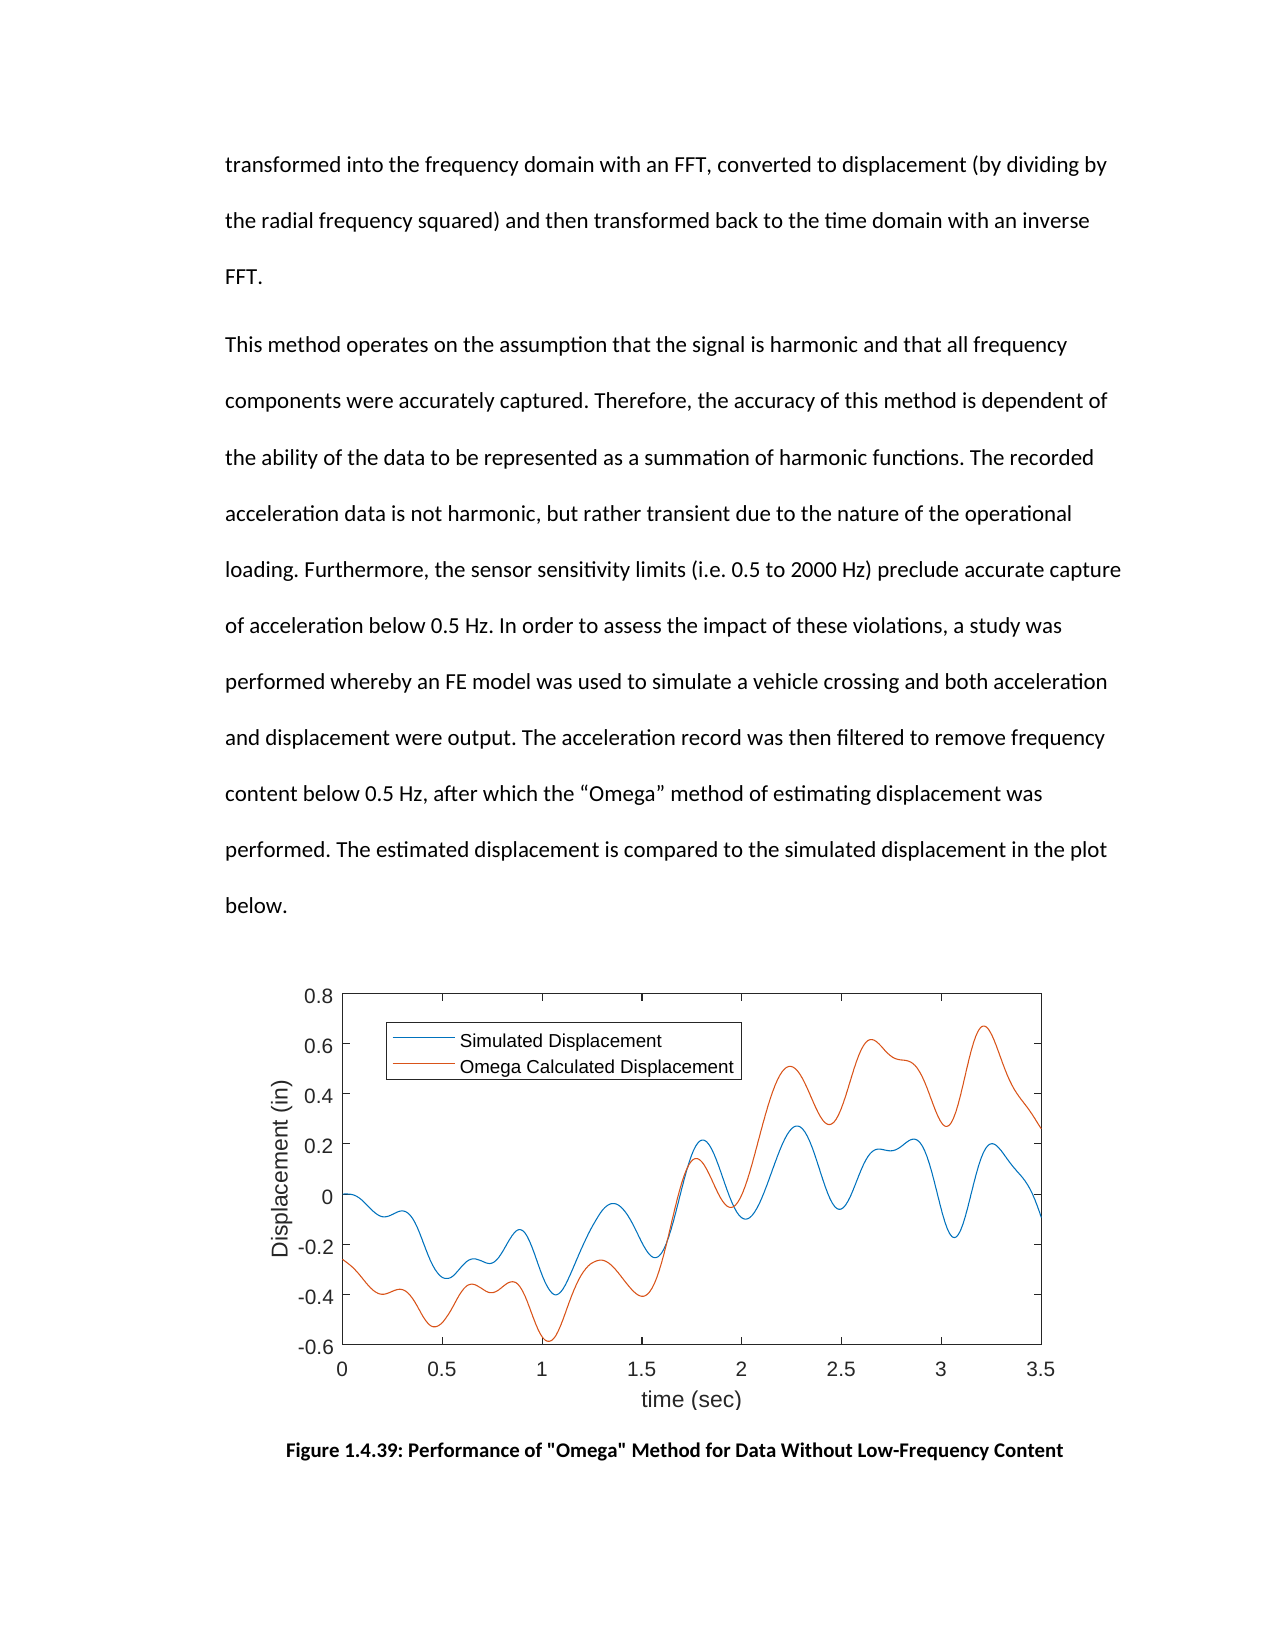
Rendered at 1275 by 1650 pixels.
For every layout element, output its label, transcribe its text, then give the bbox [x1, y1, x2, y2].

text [225, 150, 1125, 290]
text This method operates on the assumption that the signal is harmonic and that all frequency components were accurately captured. Therefore, the accuracy of this method is dependent of the ability of the data to be represented as a summation of harmonic functions. The recorded acceleration data is not harmonic, but rather transient due to the nature of the operational loading. Furthermore, the sensor sensitivity limits (i.e. 0.5 to 2000 Hz) preclude accurate capture of acceleration below 0.5 Hz. In order to assess the impact of these violations, a study was performed whereby an FE model was used to simulate a vehicle crossing and both acceleration and displacement were output. The acceleration record was then filtered to remove frequency content below 0.5 Hz, after which the “Omega” method of estimating displacement was performed. The estimated displacement is compared to the simulated displacement in the plot below. [225, 331, 1125, 919]
